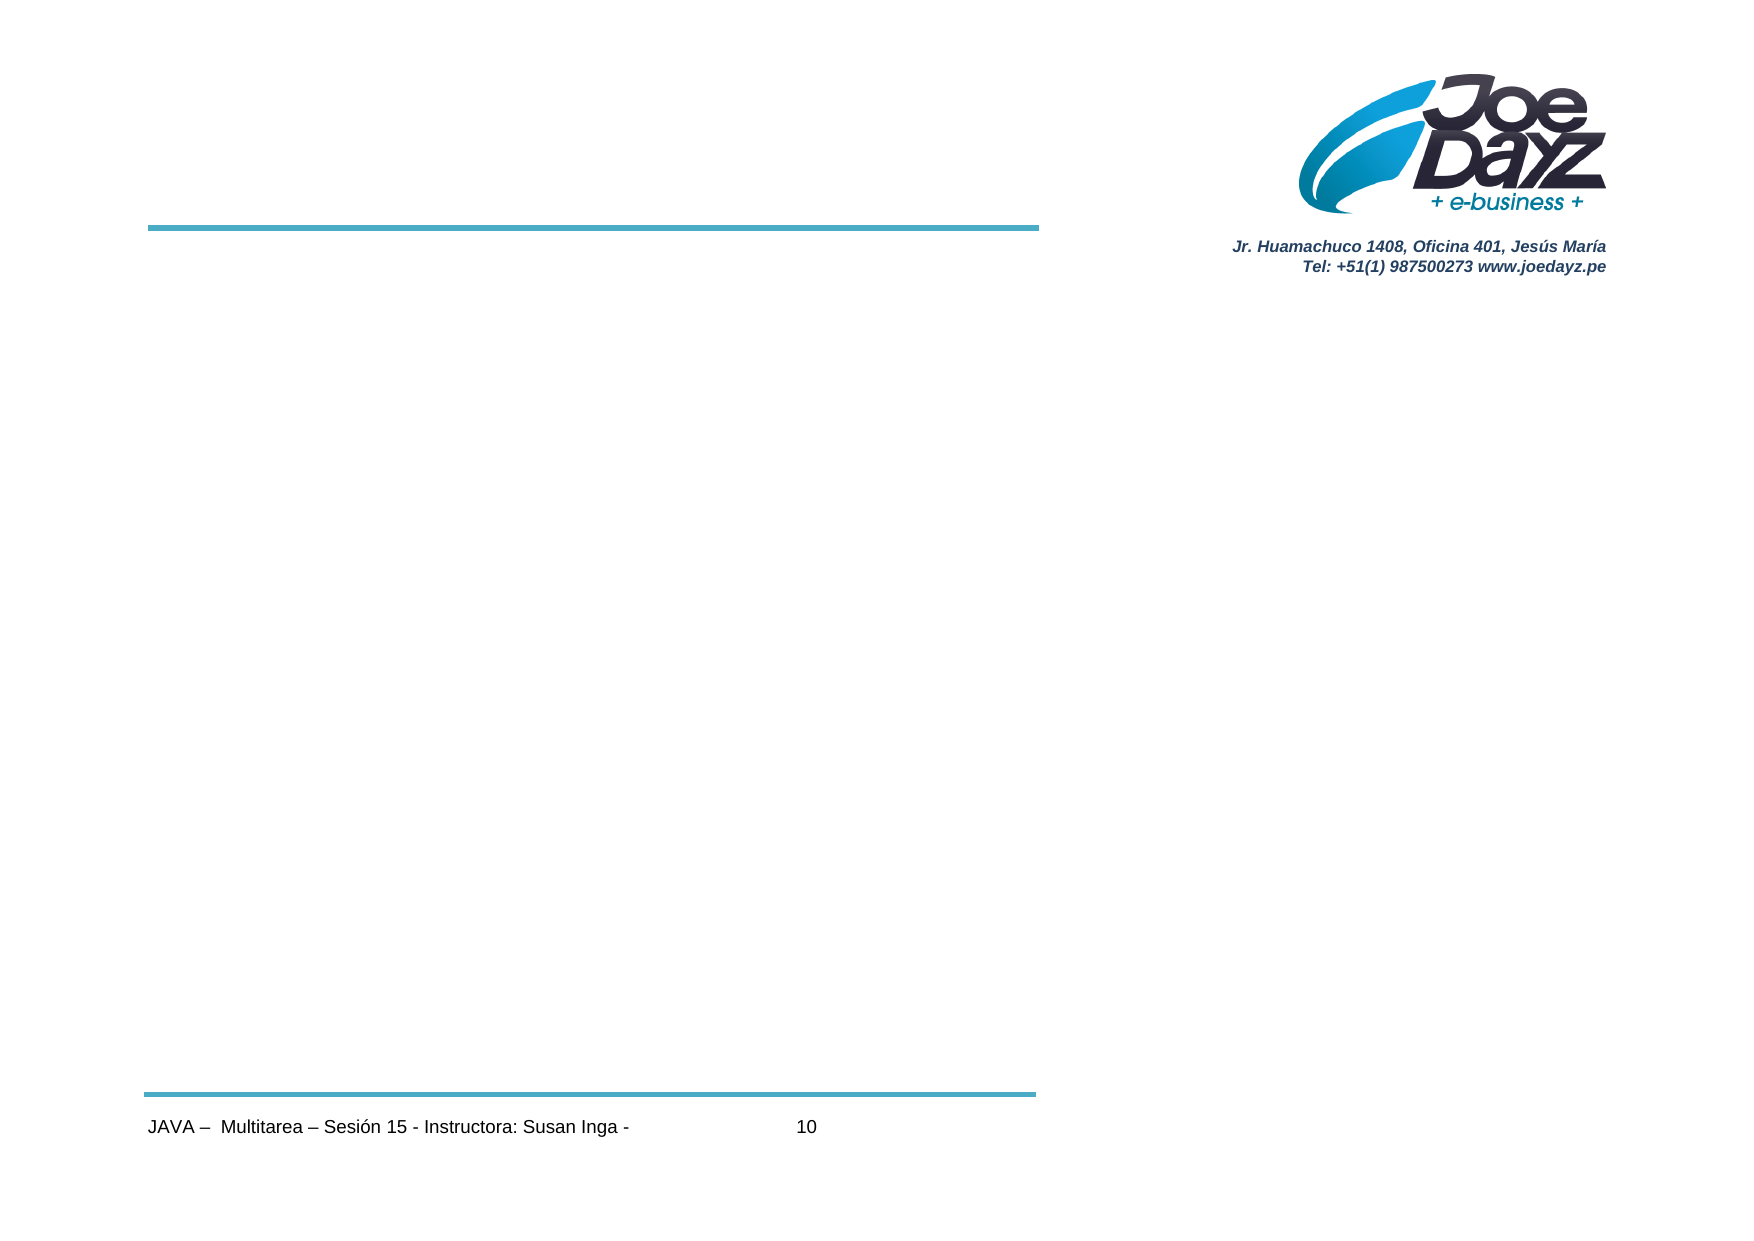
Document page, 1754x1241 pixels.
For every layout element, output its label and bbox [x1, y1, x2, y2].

picture [1298, 73, 1607, 214]
picture [1298, 187, 1334, 214]
